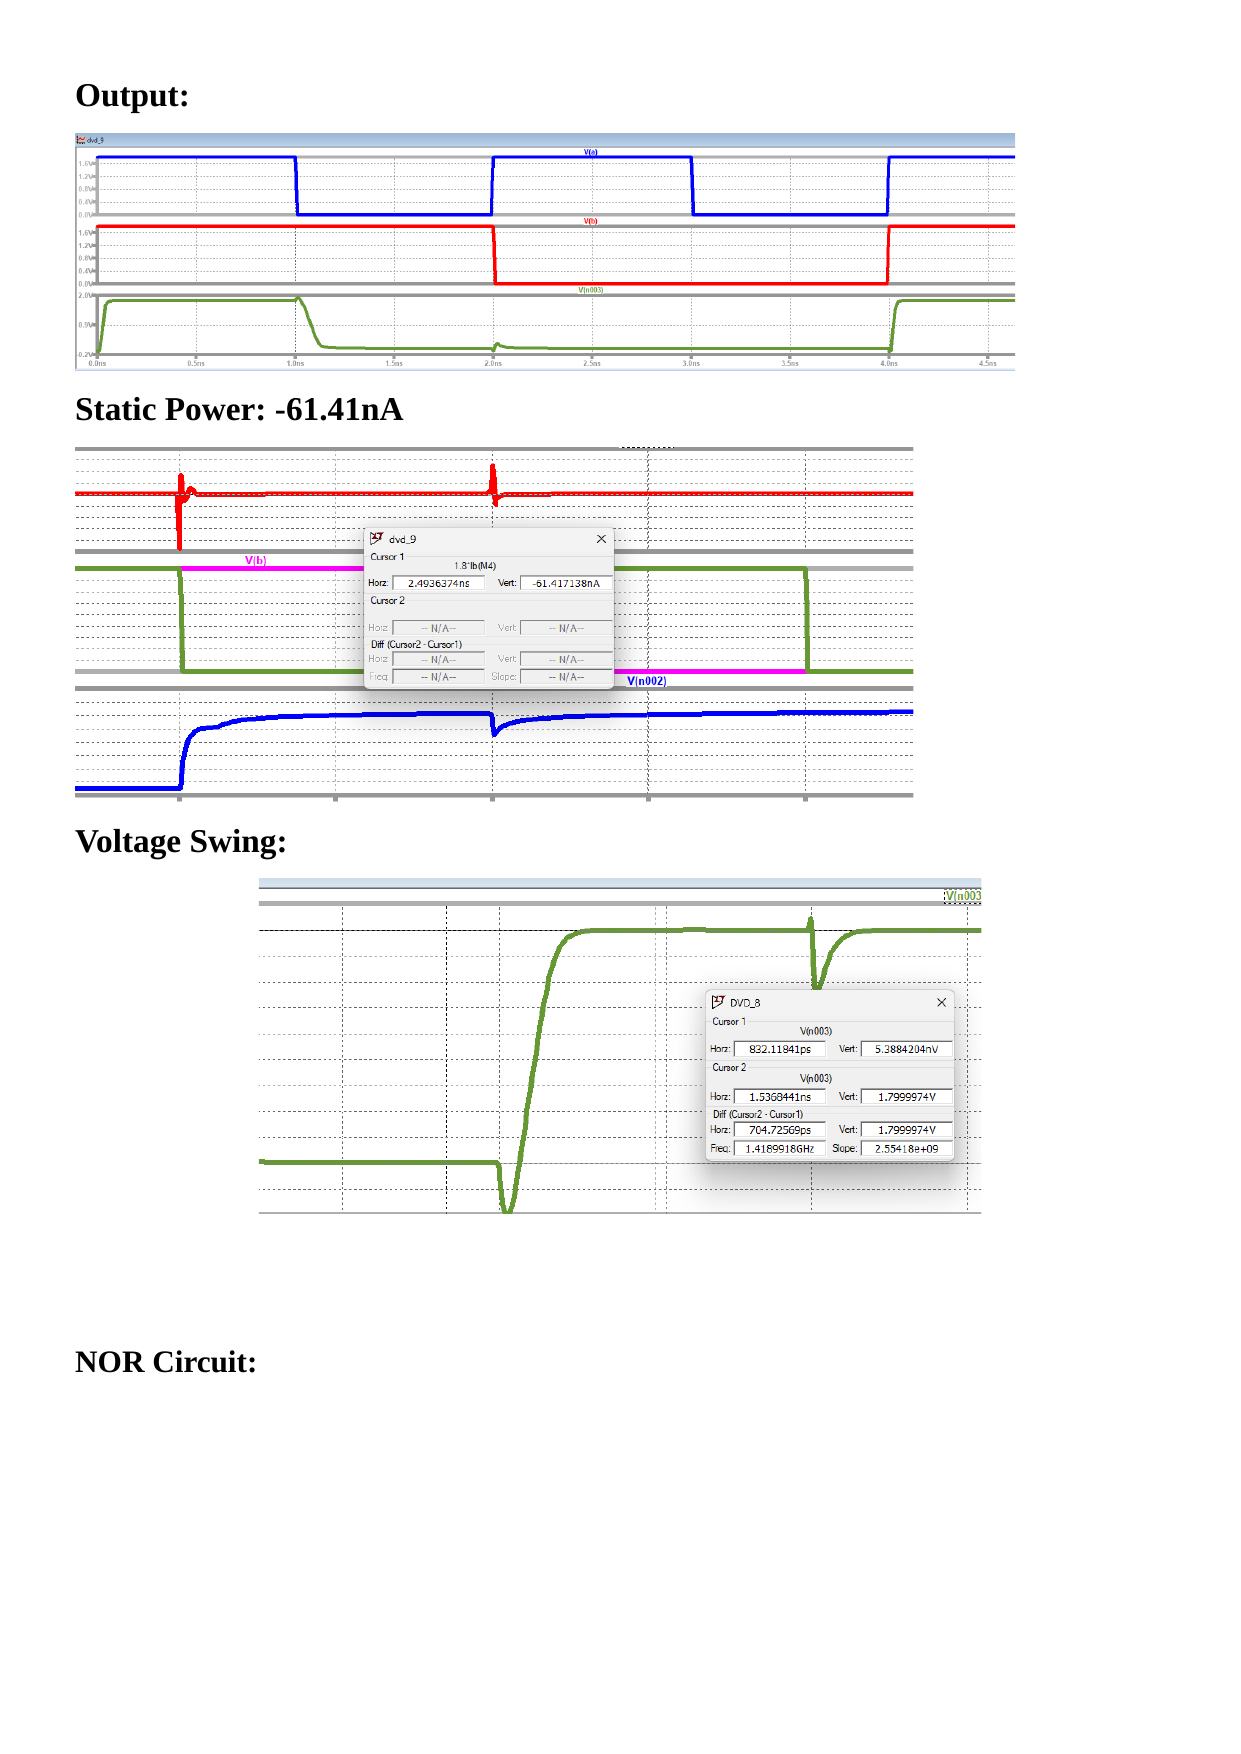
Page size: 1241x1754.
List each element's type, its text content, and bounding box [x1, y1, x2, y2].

picture [75, 133, 1016, 371]
text Voltage Swing: [75, 821, 1165, 859]
text Static Power: -61.41nA [75, 389, 1165, 428]
picture [258, 878, 982, 1214]
picture [75, 447, 914, 802]
text Output: [75, 75, 1165, 113]
text NOR Circuit: [75, 1343, 1165, 1379]
